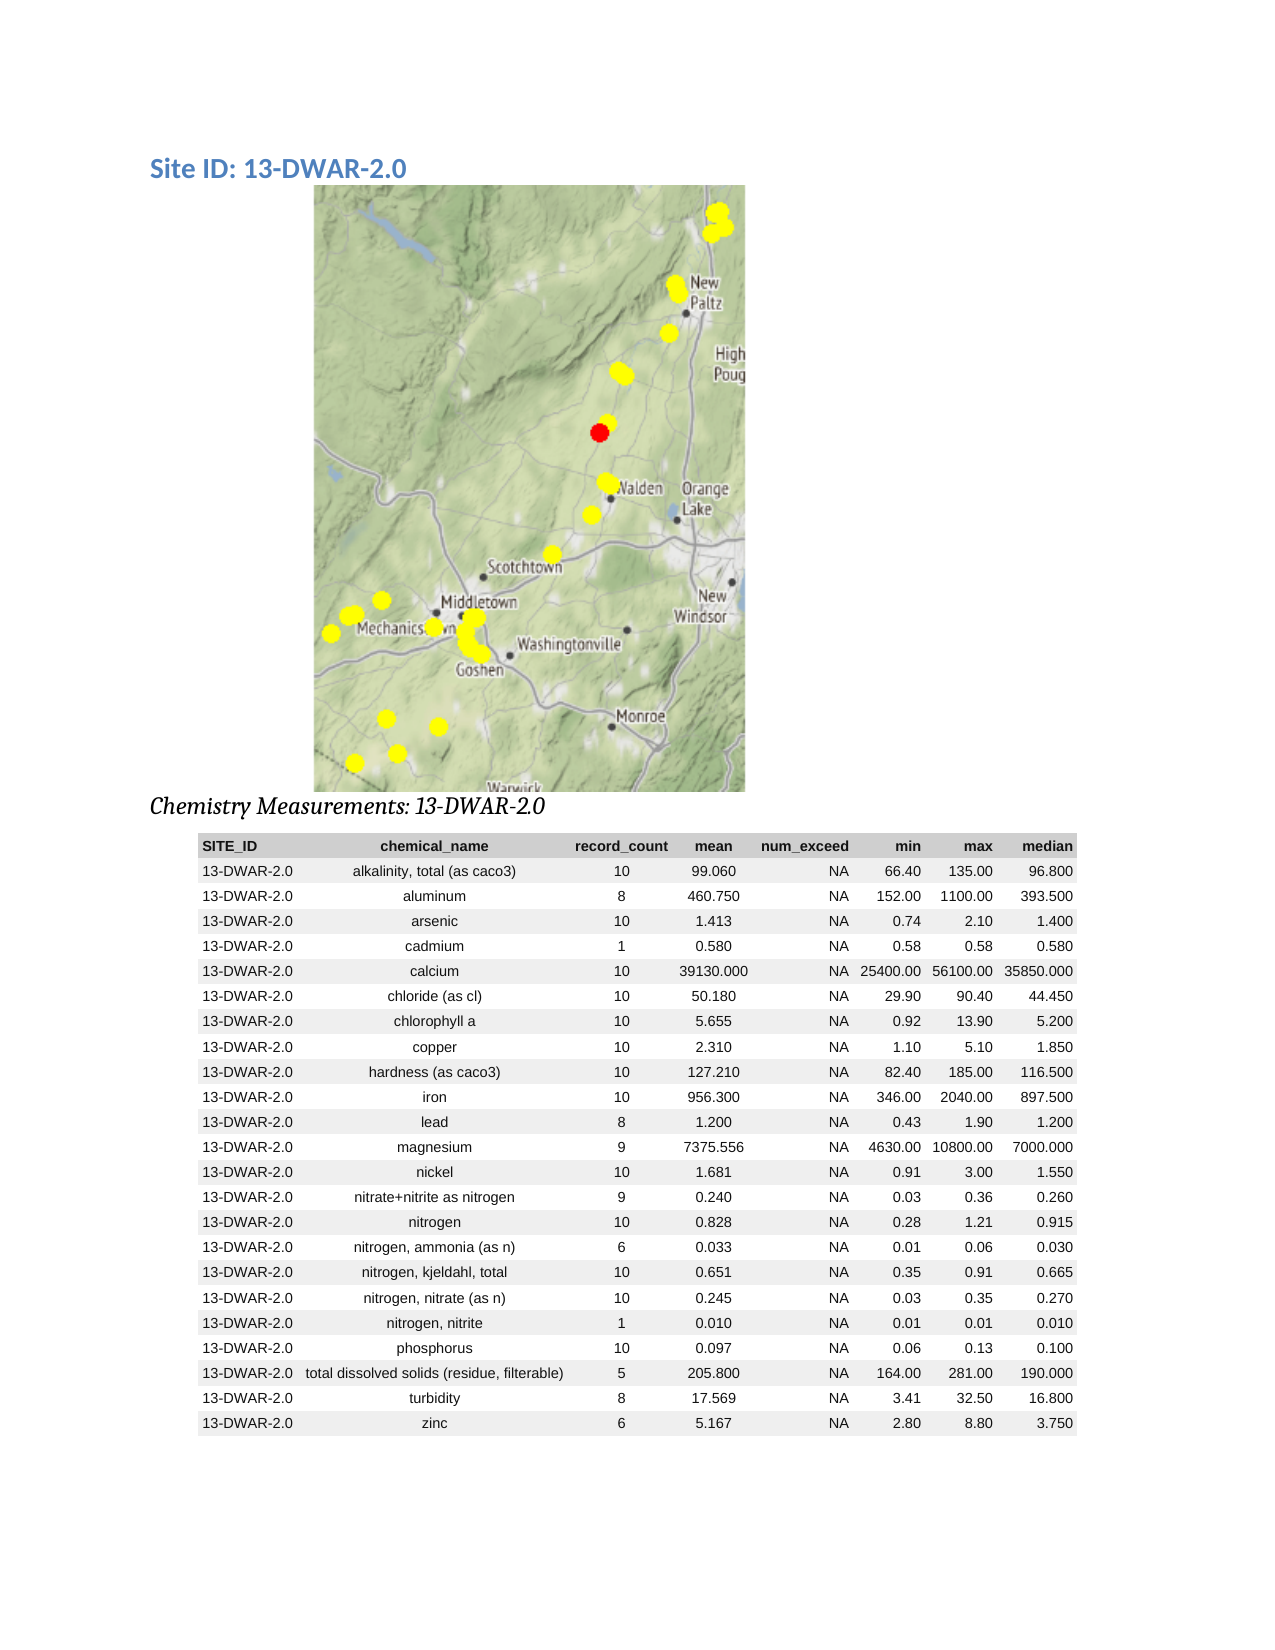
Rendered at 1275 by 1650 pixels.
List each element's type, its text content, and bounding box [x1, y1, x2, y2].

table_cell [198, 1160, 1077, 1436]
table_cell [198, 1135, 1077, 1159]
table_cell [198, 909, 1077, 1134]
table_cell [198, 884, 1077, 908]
picture [150, 185, 908, 792]
text Chemistry Measurements: 13-DWAR-2.0 [150, 792, 1125, 821]
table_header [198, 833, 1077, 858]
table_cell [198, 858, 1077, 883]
